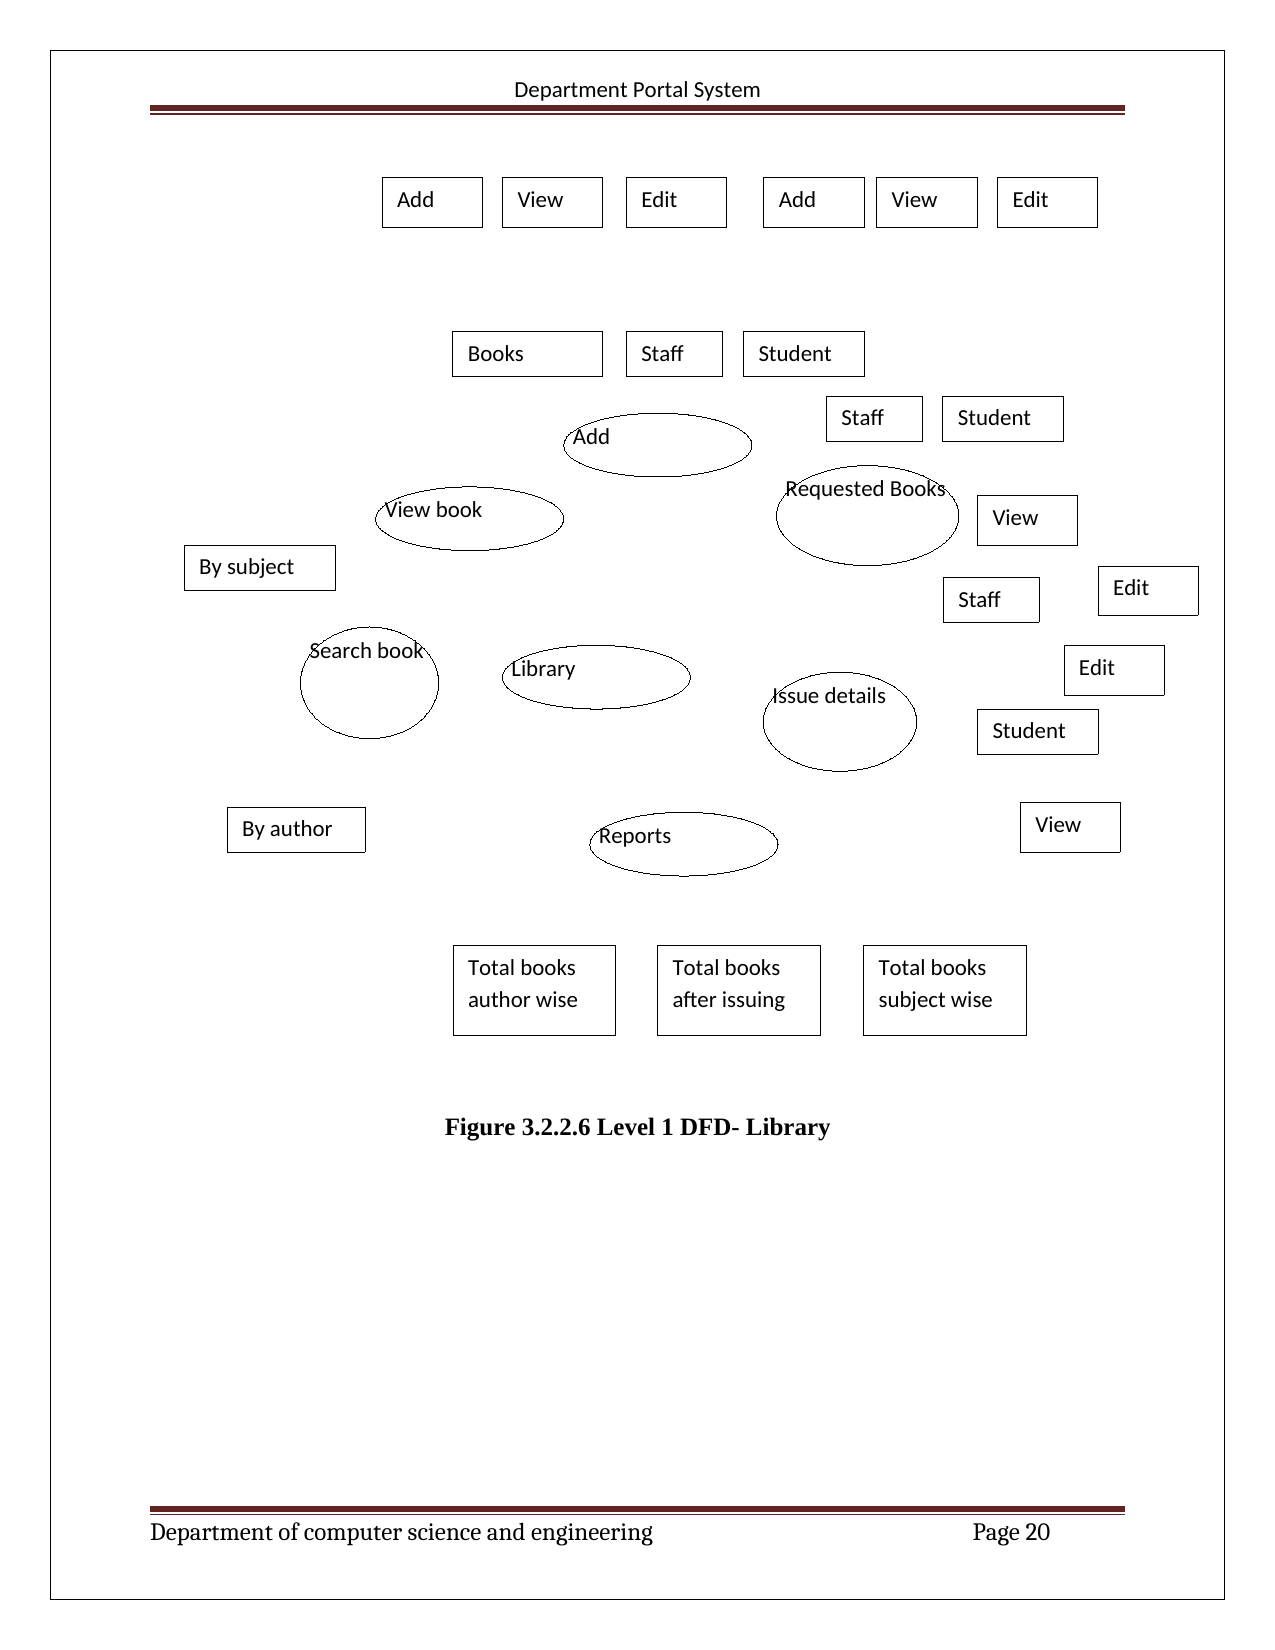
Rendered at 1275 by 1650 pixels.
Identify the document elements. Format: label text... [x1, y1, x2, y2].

text Figure 3.2.2.6 Level 1 DFD- Library [150, 1112, 1125, 1141]
